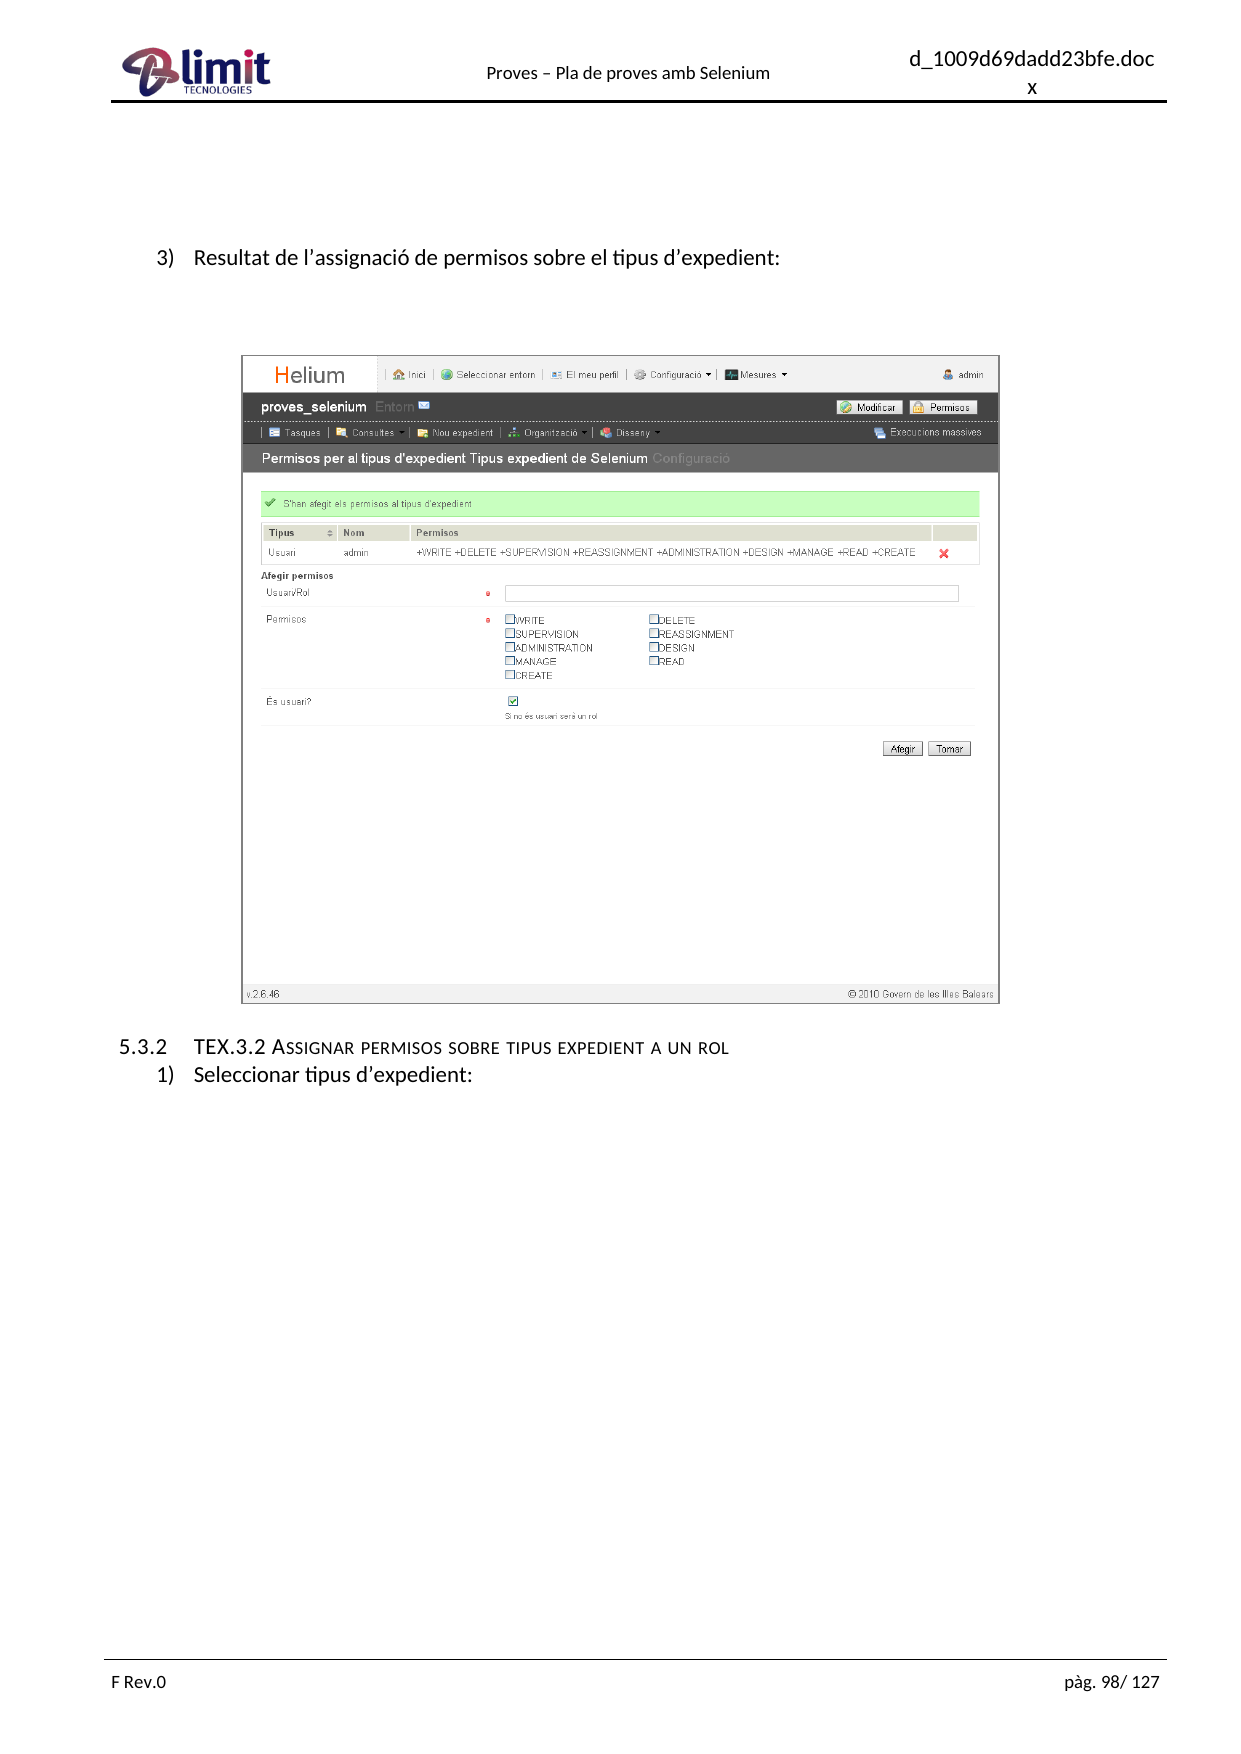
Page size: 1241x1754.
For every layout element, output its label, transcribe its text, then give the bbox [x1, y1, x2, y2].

list Resultat de l’assignació de permisos sobre el tipus d’expedient: [156, 243, 1122, 271]
picture [118, 45, 275, 100]
subtitle TEX.3.2 Assignar permisos sobre tipus expedient a un rol [118, 1032, 1122, 1060]
picture [243, 356, 998, 1003]
list Seleccionar tipus d’expedient: [156, 1060, 1122, 1088]
